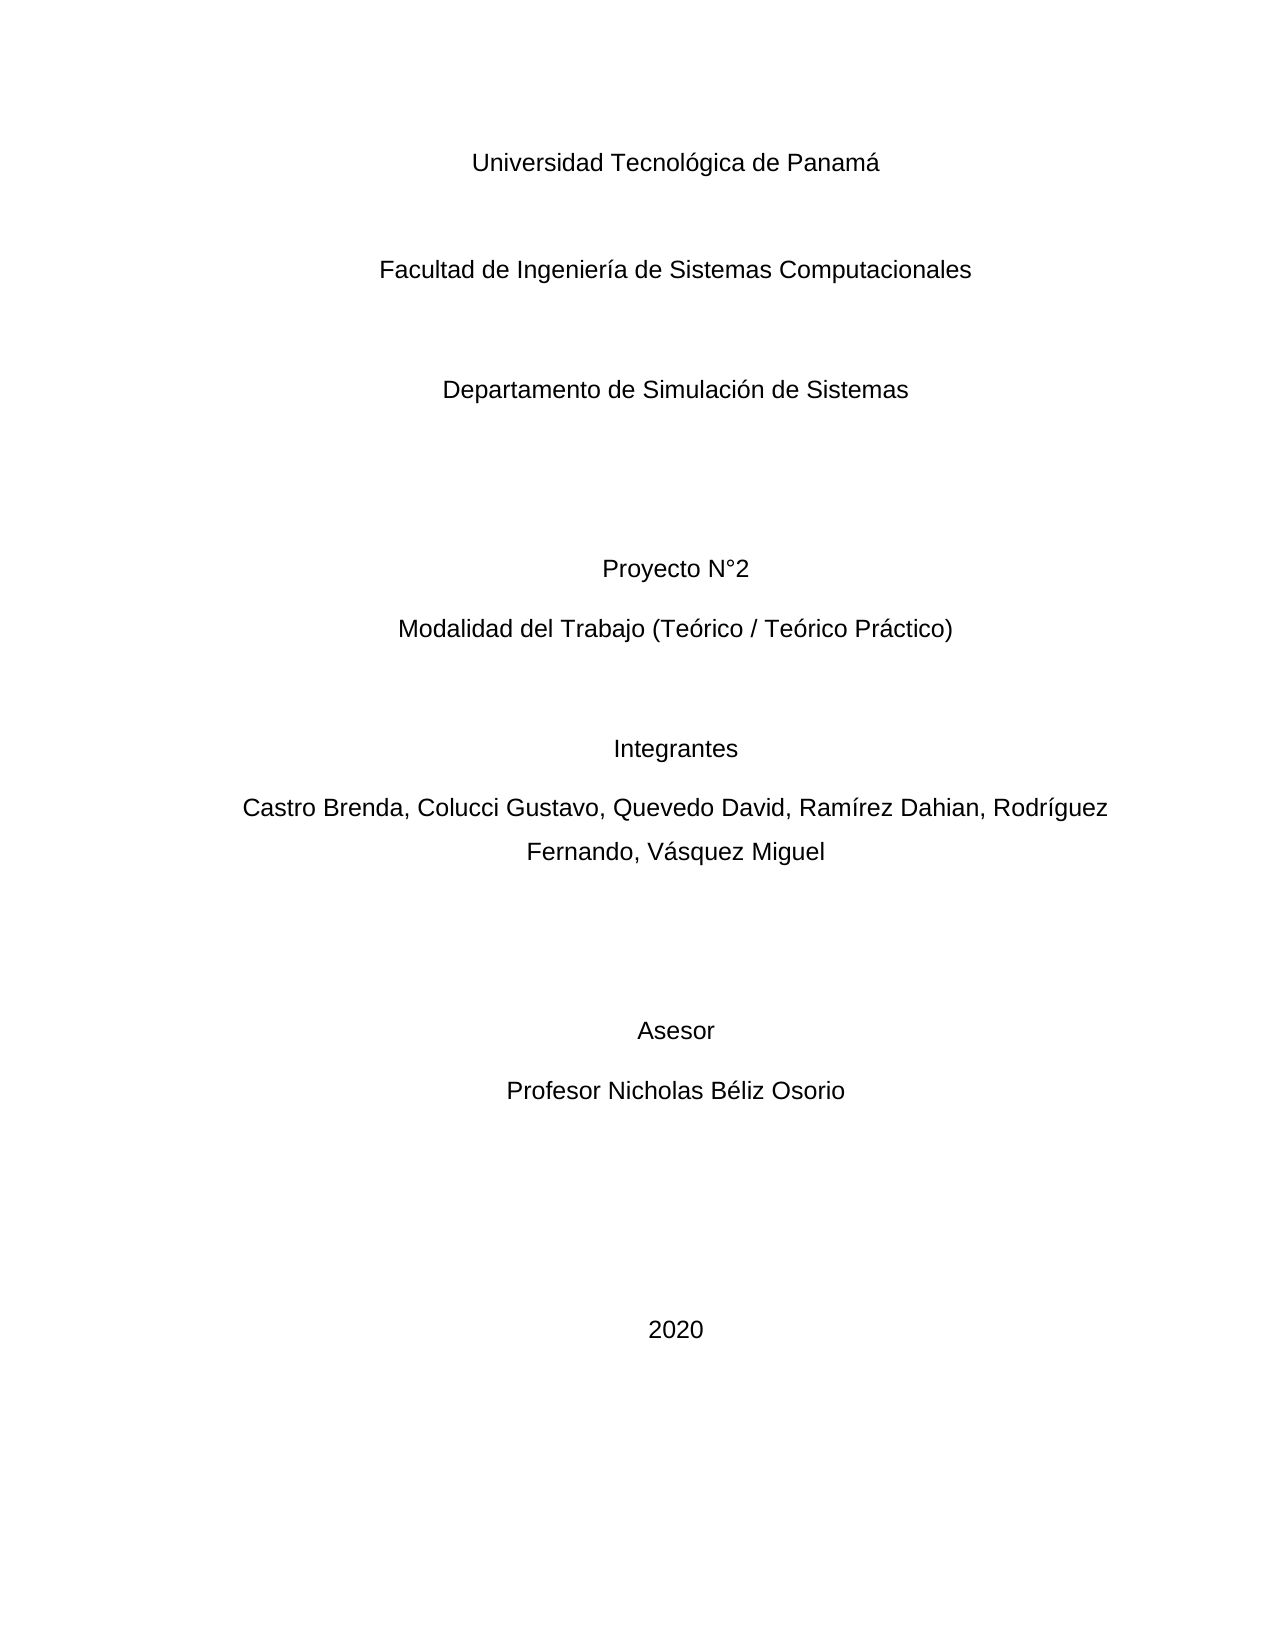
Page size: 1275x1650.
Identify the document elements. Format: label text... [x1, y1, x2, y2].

text Integrantes [224, 733, 1127, 762]
text Departamento de Simulación de Sistemas [224, 375, 1127, 403]
text Universidad Tecnológica de Panamá [224, 148, 1127, 176]
text Profesor Nicholas Béliz Osorio [224, 1076, 1127, 1104]
text Facultad de Ingeniería de Sistemas Computacionales [224, 255, 1127, 284]
text 2020 [224, 1315, 1127, 1343]
text Modalidad del Trabajo (Teórico / Teórico Práctico) [224, 614, 1127, 643]
text Asesor [224, 1016, 1127, 1044]
text Castro Brenda, Colucci Gustavo, Quevedo David, Ramírez Dahian, Rodríguez Fernando, Vásquez Miguel [224, 793, 1127, 865]
text Proyecto N°2 [224, 554, 1127, 583]
